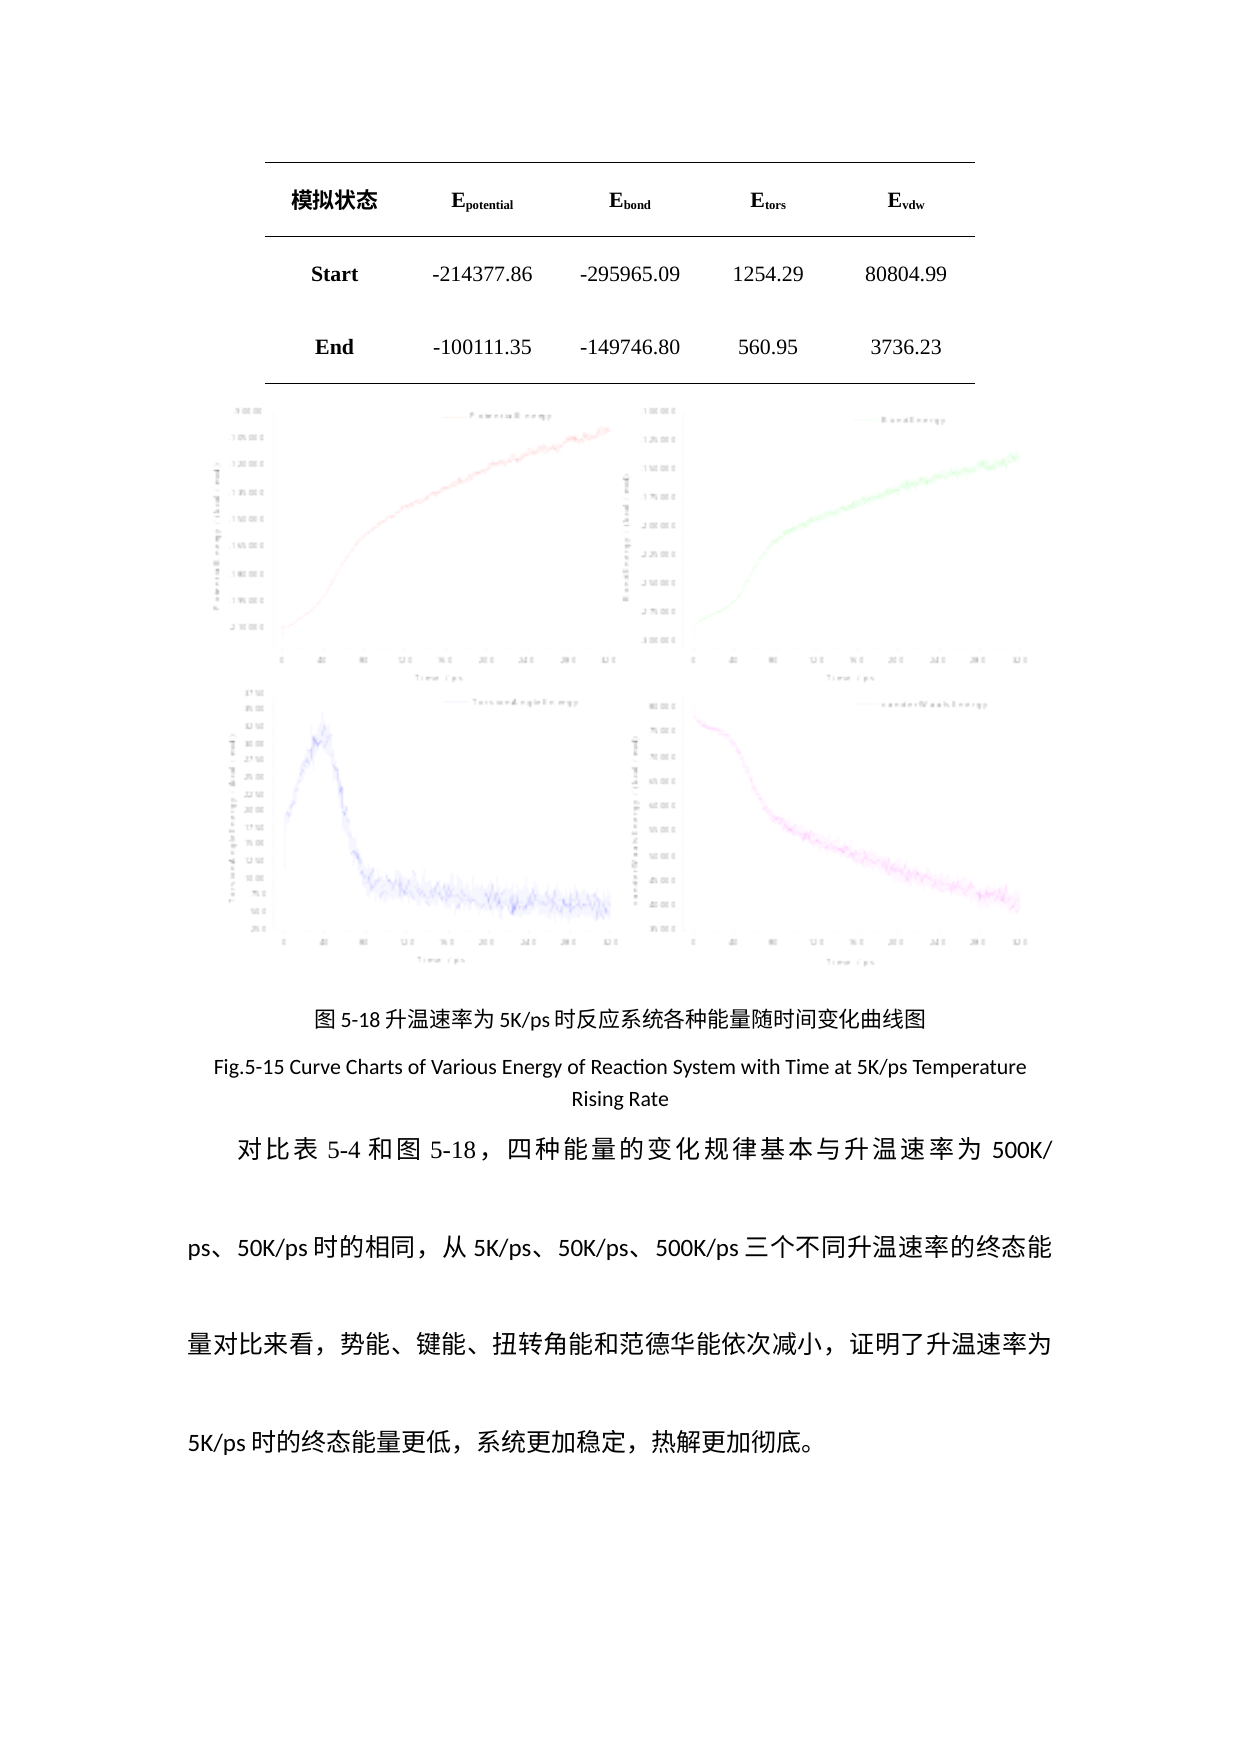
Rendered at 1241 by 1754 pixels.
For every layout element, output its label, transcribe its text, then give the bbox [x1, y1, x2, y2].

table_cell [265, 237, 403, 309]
text Fig.5-15 Curve Charts of Various Energy of Reaction System with Time at 5K/ps Temperature Rising Rate [187, 1050, 1053, 1115]
text 图5-18 升温速率为5K/ps时反应系统各种能量随时间变化曲线图 [187, 1002, 1053, 1034]
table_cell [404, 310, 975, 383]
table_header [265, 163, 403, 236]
text 对比表5-4和图5-18，四种能量的变化规律基本与升温速率为500K/ps、50K/ps时的相同，从5K/ps、50K/ps、500K/ps三个不同升温速率的终态能量对比来看，势能、键能、扭转角能和范德华能依次减小，证明了升温速率为5K/ps时的终态能量更低，系统更加稳定，热解更加彻底。 [187, 1115, 1053, 1473]
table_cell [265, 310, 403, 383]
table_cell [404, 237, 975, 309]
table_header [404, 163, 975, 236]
